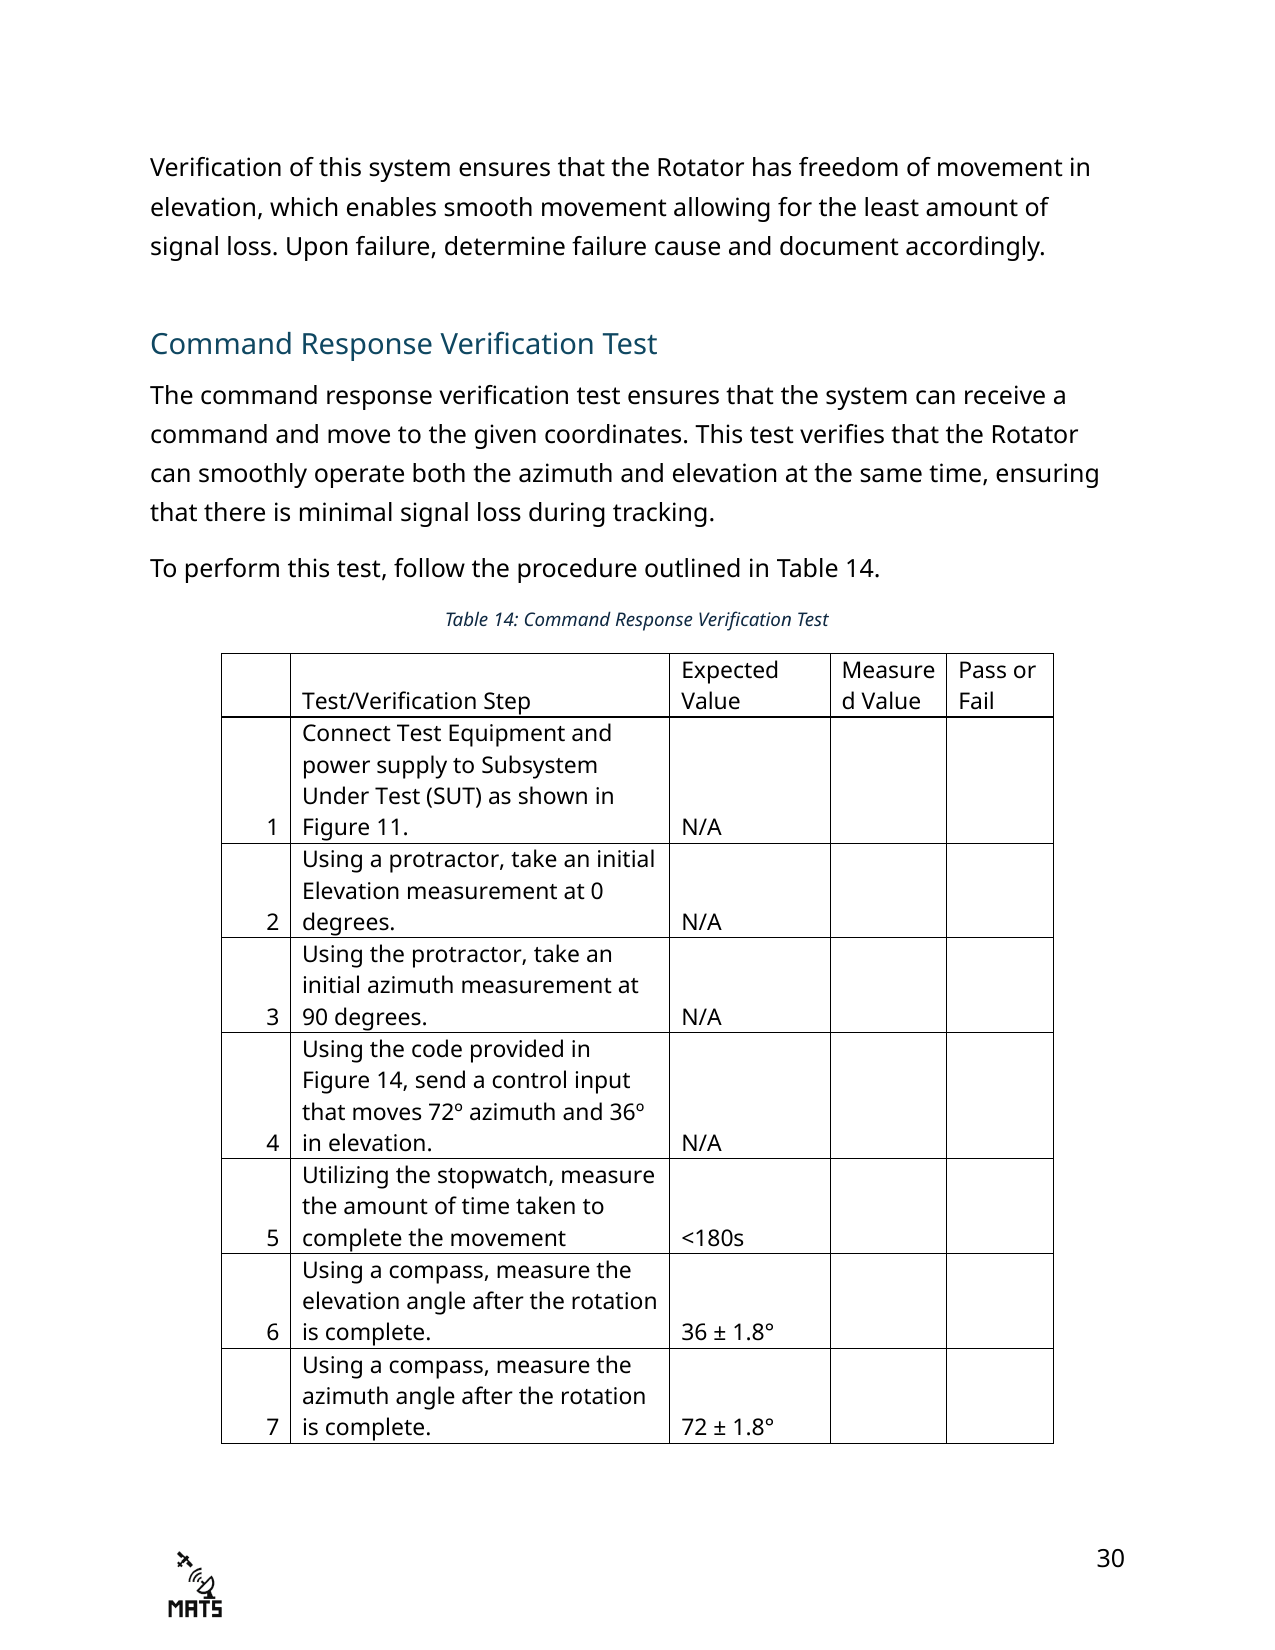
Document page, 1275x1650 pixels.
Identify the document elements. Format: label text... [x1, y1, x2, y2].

table_cell Using a protractor, take an initial Elevation measurement at 0 degrees. [291, 844, 669, 937]
table_header [222, 654, 290, 716]
table_header Pass or Fail [947, 654, 1053, 716]
table_cell Connect Test Equipment and power supply to Subsystem Under Test (SUT) as shown in Figure 7. [291, 718, 669, 842]
table_cell 72 ± 1.8° [670, 1349, 830, 1442]
table_cell [947, 1254, 1053, 1348]
table_cell [947, 844, 1053, 937]
table_cell N/A [670, 844, 830, 937]
table_cell Using a compass, measure the azimuth angle after the rotation is complete. [291, 1349, 669, 1442]
text Table 14: Command Response Verification Test [150, 606, 1125, 632]
picture [150, 1542, 240, 1632]
table_cell [831, 1254, 946, 1348]
text To perform this test, follow the procedure outlined in Table 14. [150, 551, 1125, 585]
table_cell [947, 938, 1053, 1032]
table_cell 6 [222, 1254, 290, 1348]
text Verification of this system ensures that the Rotator has freedom of movement in elevation, which enables smooth movement allowing for the least amount of signal loss. Upon failure, determine failure cause and document accordingly. [150, 150, 1125, 302]
table_cell [831, 1159, 946, 1253]
table_cell [947, 1033, 1053, 1158]
table_cell N/A [670, 718, 830, 842]
table_cell 36 ± 1.8° [670, 1254, 830, 1348]
table_cell 7 [222, 1349, 290, 1442]
table_cell 3 [222, 938, 290, 1032]
table_cell N/A [670, 1033, 830, 1158]
table_cell [831, 1349, 946, 1442]
subtitle Command Response Verification Test [150, 323, 1125, 363]
table_cell [831, 718, 946, 842]
table_cell [831, 1033, 946, 1158]
text The command response verification test ensures that the system can receive a command and move to the given coordinates. This test verifies that the Rotator can smoothly operate both the azimuth and elevation at the same time, ensuring that there is minimal signal loss during tracking. [150, 377, 1125, 529]
table_cell 2 [222, 844, 290, 937]
table_cell <180s [670, 1159, 830, 1253]
table_cell Using the protractor, take an initial azimuth measurement at 90 degrees. [291, 938, 669, 1032]
table_cell Utilizing the stopwatch, measure the amount of time taken to complete the movement [291, 1159, 669, 1253]
table_cell Using a compass, measure the elevation angle after the rotation is complete. [291, 1254, 669, 1348]
table_header Test/Verification Step [291, 654, 669, 716]
table_cell 1 [222, 718, 290, 842]
table_cell N/A [670, 938, 830, 1032]
table_cell 4 [222, 1033, 290, 1158]
table_header Measured Value [831, 654, 946, 716]
table_cell [947, 718, 1053, 842]
table_cell [947, 1349, 1053, 1442]
table_cell Using the code provided in Figure 10, send a control input that moves 72º azimuth and 36º in elevation. [291, 1033, 669, 1158]
table_header Expected Value [670, 654, 830, 716]
table_cell [831, 844, 946, 937]
table_cell [831, 938, 946, 1032]
table_cell 5 [222, 1159, 290, 1253]
table_cell [947, 1159, 1053, 1253]
